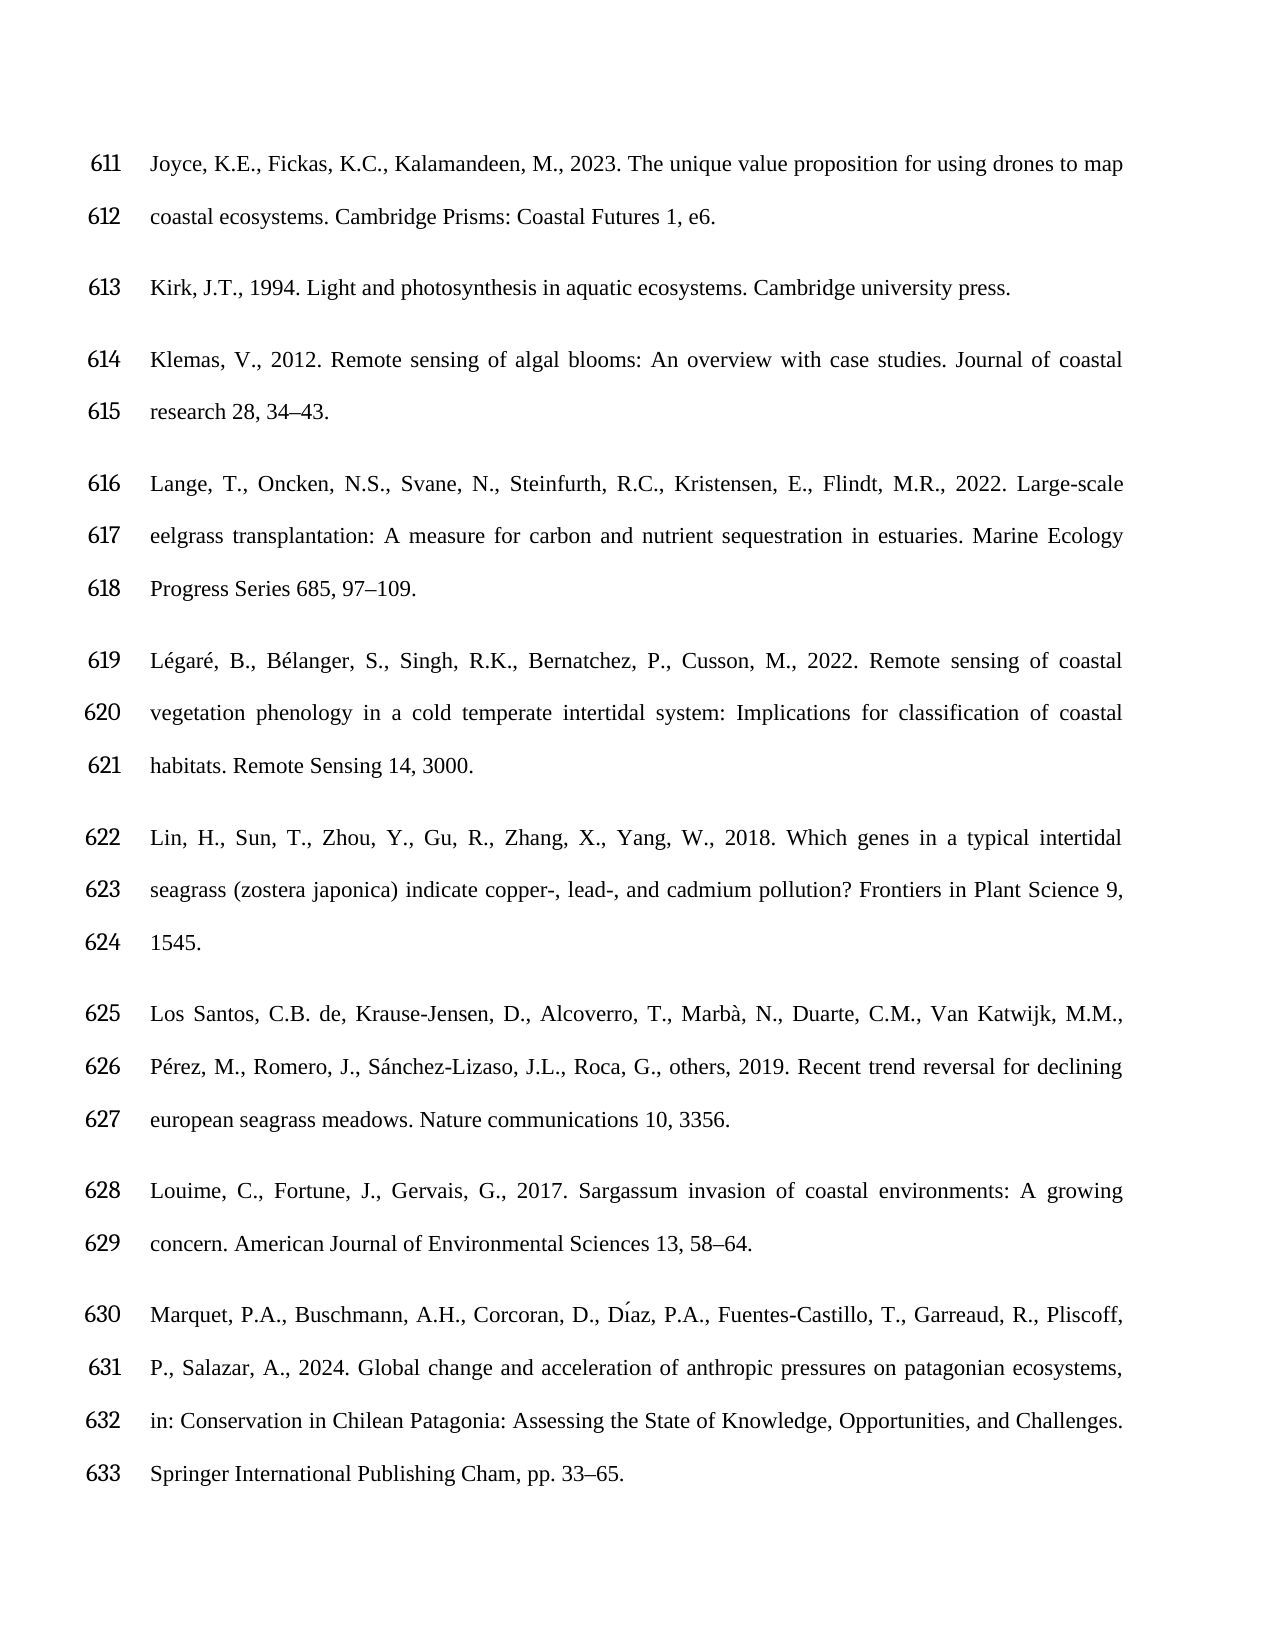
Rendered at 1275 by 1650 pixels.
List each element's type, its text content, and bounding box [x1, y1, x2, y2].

text Kirk, J.T., 1994. Light and photosynthesis in aquatic ecosystems. Cambridge university press. [150, 274, 1125, 301]
text Lange, T., Oncken, N.S., Svane, N., Steinfurth, R.C., Kristensen, E., Flindt, M.R., 2022. Large-scale eelgrass transplantation: A measure for carbon and nutrient sequestration in estuaries. Marine Ecology Progress Series 685, 97–109. [150, 470, 1125, 602]
text Lin, H., Sun, T., Zhou, Y., Gu, R., Zhang, X., Yang, W., 2018. Which genes in a typical intertidal seagrass (zostera japonica) indicate copper-, lead-, and cadmium pollution? Frontiers in Plant Science 9, 1545. [150, 823, 1125, 955]
text Los Santos, C.B. de, Krause-Jensen, D., Alcoverro, T., Marbà, N., Duarte, C.M., Van Katwijk, M.M., Pérez, M., Romero, J., Sánchez-Lizaso, J.L., Roca, G., others, 2019. Recent trend reversal for declining european seagrass meadows. Nature communications 10, 3356. [150, 1000, 1125, 1132]
text Louime, C., Fortune, J., Gervais, G., 2017. Sargassum invasion of coastal environments: A growing concern. American Journal of Environmental Sciences 13, 58–64. [150, 1177, 1125, 1256]
text Klemas, V., 2012. Remote sensing of algal blooms: An overview with case studies. Journal of coastal research 28, 34–43. [150, 346, 1125, 425]
text Légaré, B., Bélanger, S., Singh, R.K., Bernatchez, P., Cusson, M., 2022. Remote sensing of coastal vegetation phenology in a cold temperate intertidal system: Implications for classification of coastal habitats. Remote Sensing 14, 3000. [150, 647, 1125, 778]
text Joyce, K.E., Fickas, K.C., Kalamandeen, M., 2023. The unique value proposition for using drones to map coastal ecosystems. Cambridge Prisms: Coastal Futures 1, e6. [150, 150, 1125, 229]
text Marquet, P.A., Buschmann, A.H., Corcoran, D., Dı́az, P.A., Fuentes-Castillo, T., Garreaud, R., Pliscoff, P., Salazar, A., 2024. Global change and acceleration of anthropic pressures on patagonian ecosystems, in: Conservation in Chilean Patagonia: Assessing the State of Knowledge, Opportunities, and Challenges. Springer International Publishing Cham, pp. 33–65. [150, 1301, 1125, 1486]
